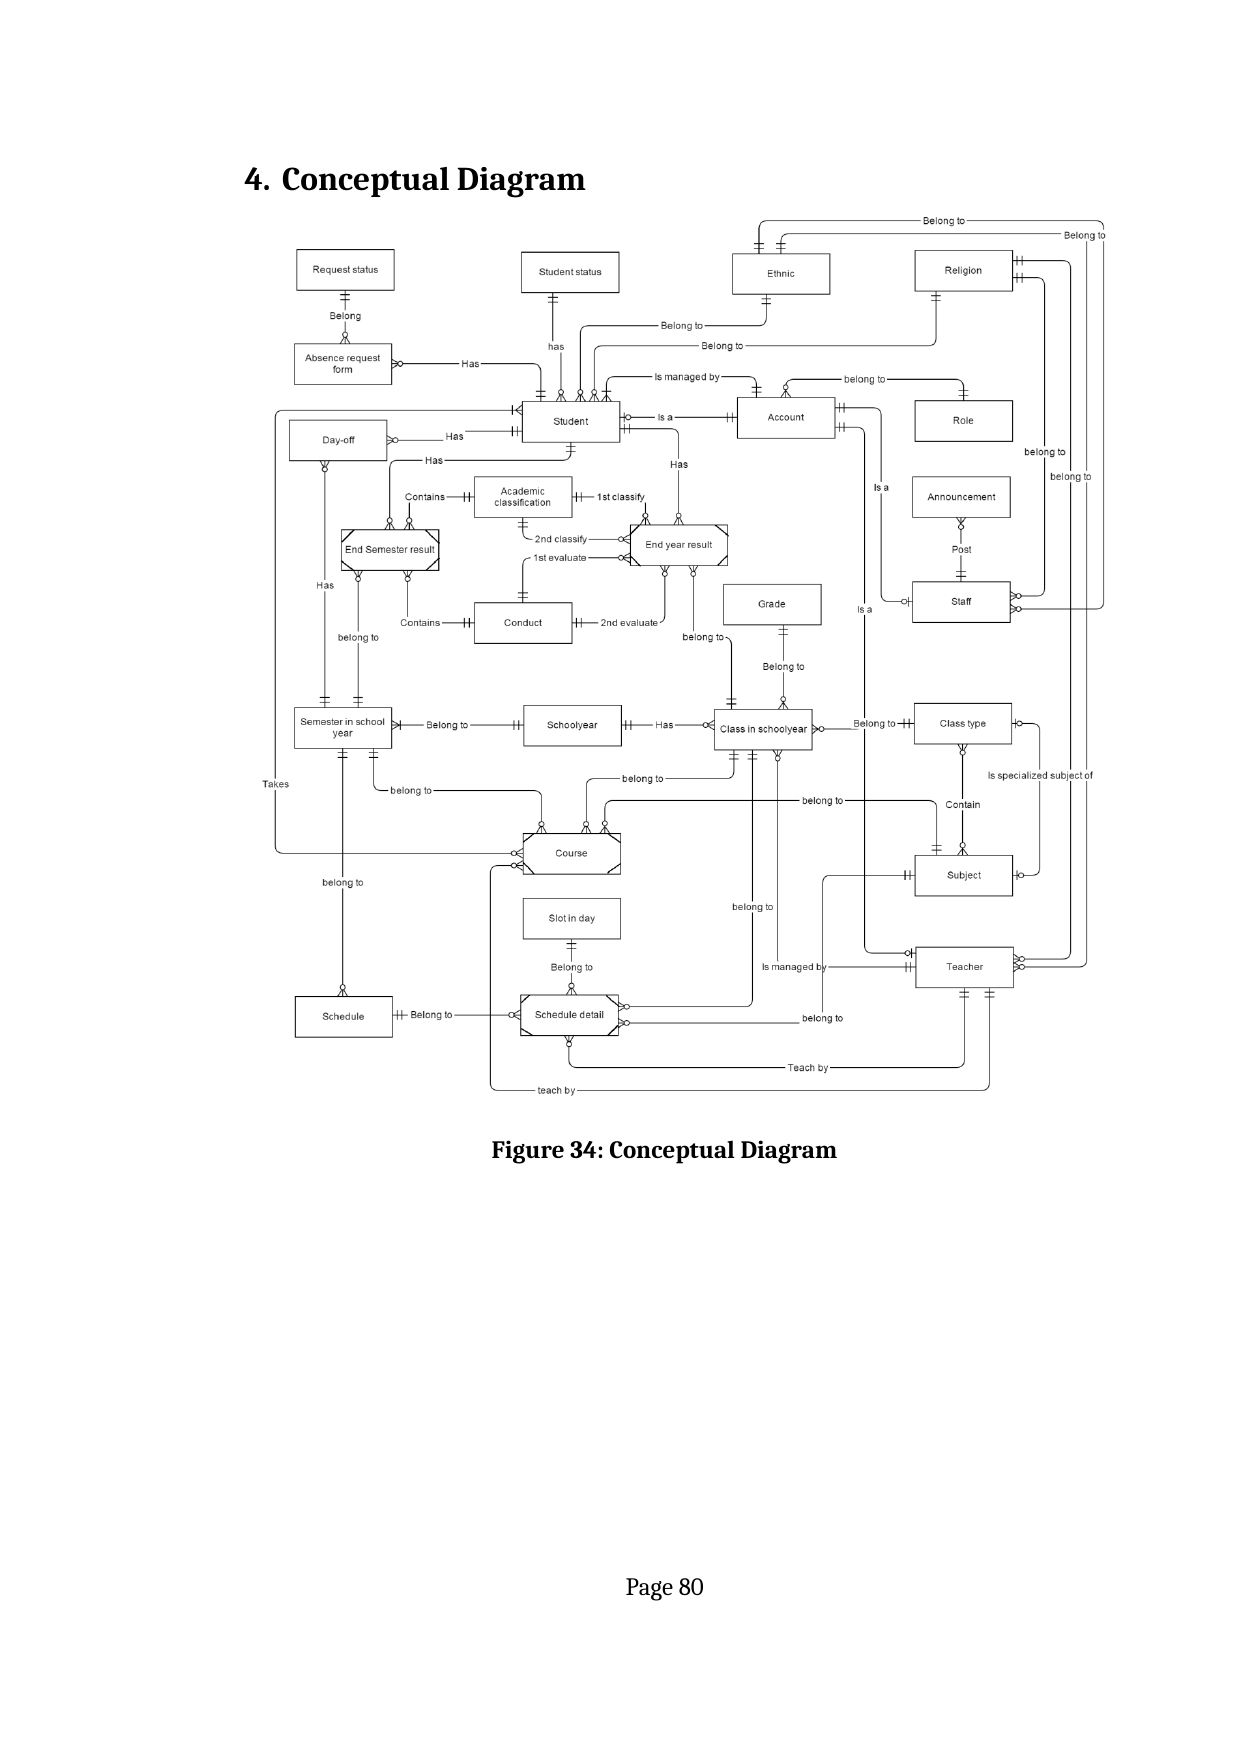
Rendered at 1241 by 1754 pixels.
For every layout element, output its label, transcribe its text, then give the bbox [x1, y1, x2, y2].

picture [206, 211, 1123, 1112]
subtitle Conceptual Diagram [244, 160, 1122, 198]
text Figure 34: Conceptual Diagram [207, 1136, 1122, 1165]
